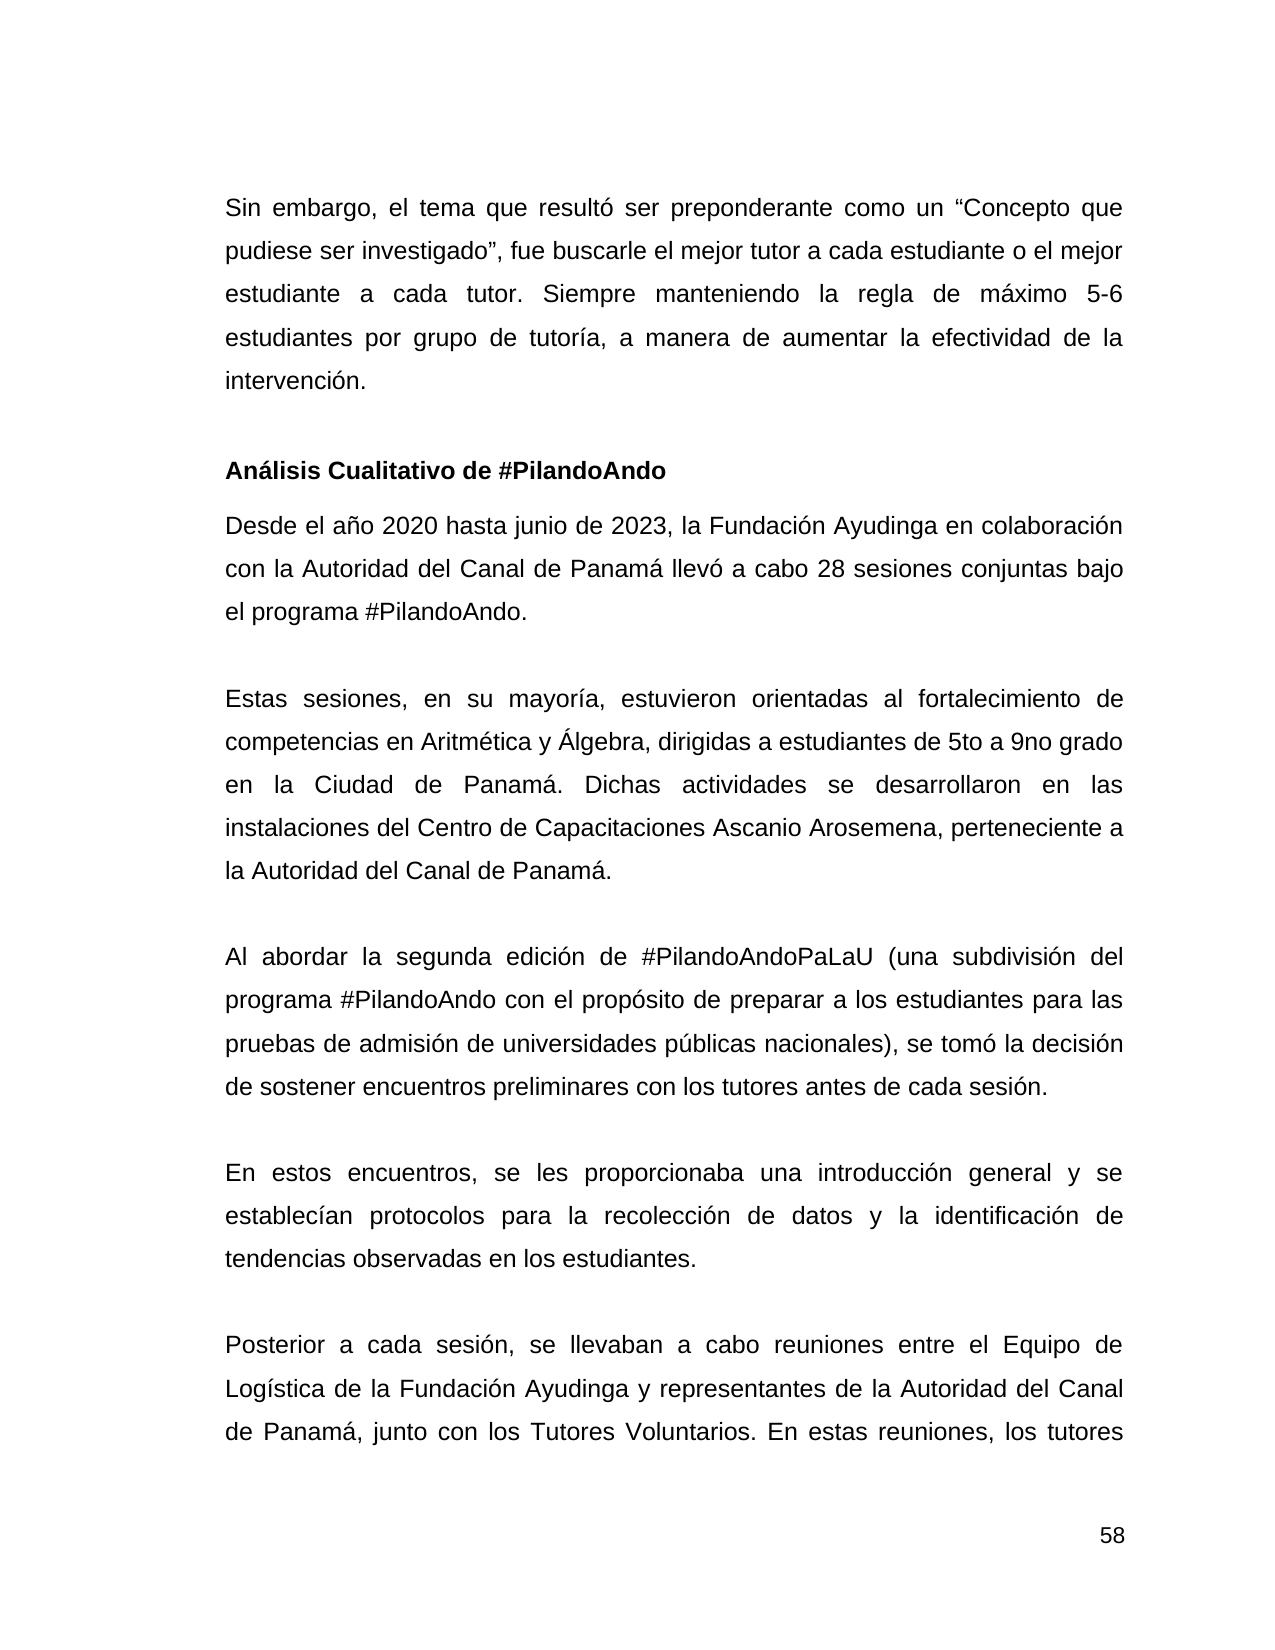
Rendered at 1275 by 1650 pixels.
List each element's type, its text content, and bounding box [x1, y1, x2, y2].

text Estas sesiones, en su mayoría, estuvieron orientadas al fortalecimiento de competencias en Aritmética y Álgebra, dirigidas a estudiantes de 5to a 9no grado en la Ciudad de Panamá. Dichas actividades se desarrollaron en las instalaciones del Centro de Capacitaciones Ascanio Arosemena, perteneciente a la Autoridad del Canal de Panamá. [225, 684, 1125, 885]
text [225, 1331, 1125, 1446]
text Desde el año 2020 hasta junio de 2023, la Fundación Ayudinga en colaboración con la Autoridad del Canal de Panamá llevó a cabo 28 sesiones conjuntas bajo el programa #PilandoAndo. [225, 511, 1125, 626]
subtitle Análisis Cualitativo de #PilandoAndo [225, 456, 1125, 485]
text En estos encuentros, se les proporcionaba una introducción general y se establecían protocolos para la recolección de datos y la identificación de tendencias observadas en los estudiantes. [225, 1158, 1125, 1273]
text Sin embargo, el tema que resultó ser preponderante como un “Concepto que pudiese ser investigado”, fue buscarle el mejor tutor a cada estudiante o el mejor estudiante a cada tutor. Siempre manteniendo la regla de máximo 5-6 estudiantes por grupo de tutoría, a manera de aumentar la efectividad de la intervención. [225, 193, 1125, 394]
text Al abordar la segunda edición de #PilandoAndoPaLaU (una subdivisión del programa #PilandoAndo con el propósito de preparar a los estudiantes para las pruebas de admisión de universidades públicas nacionales), se tomó la decisión de sostener encuentros preliminares con los tutores antes de cada sesión. [225, 942, 1125, 1101]
